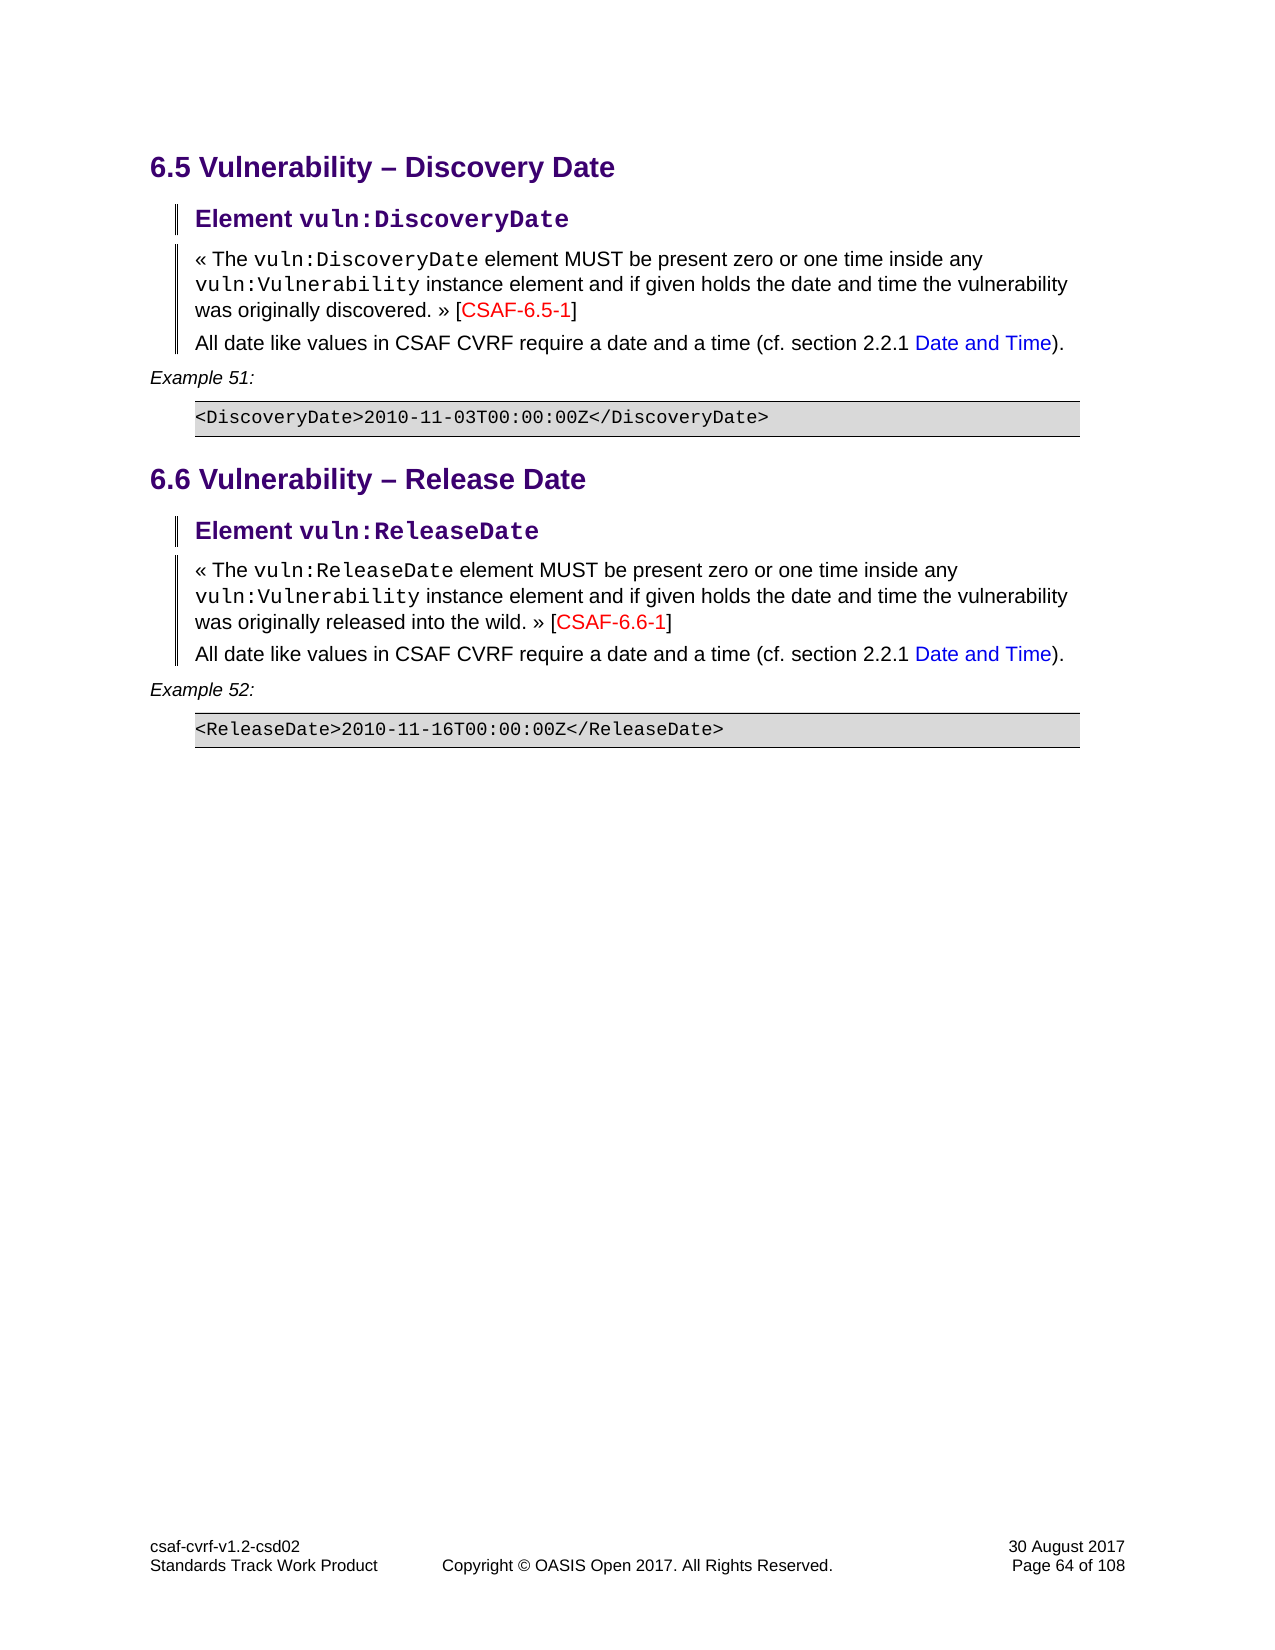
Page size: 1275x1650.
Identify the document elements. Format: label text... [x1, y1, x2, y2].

text « The vuln:DiscoveryDate element MUST be present zero or one time inside any vuln:Vulnerability instance element and if given holds the date and time the vulnerability was originally discovered. » [CSAF-6.5-1] [178, 244, 1080, 322]
subtitle Element vuln:DiscoveryDate [178, 204, 1125, 235]
subtitle Vulnerability – Discovery Date [150, 150, 1125, 183]
text <DiscoveryDate>2010-11-03T00:00:00Z</DiscoveryDate> [195, 402, 1080, 436]
text <ReleaseDate>2010-11-16T00:00:00Z</ReleaseDate> [195, 714, 1080, 747]
text All date like values in CSAF CVRF require a date and a time (cf. section 2.2.1 Date and Time). [178, 330, 1080, 354]
subtitle Vulnerability – Release Date [150, 462, 1125, 495]
text « The vuln:ReleaseDate element MUST be present zero or one time inside any vuln:Vulnerability instance element and if given holds the date and time the vulnerability was originally released into the wild. » [CSAF-6.6-1] [178, 555, 1080, 634]
subtitle Element vuln:ReleaseDate [178, 516, 1125, 547]
text All date like values in CSAF CVRF require a date and a time (cf. section 2.2.1 Date and Time). [178, 642, 1080, 666]
